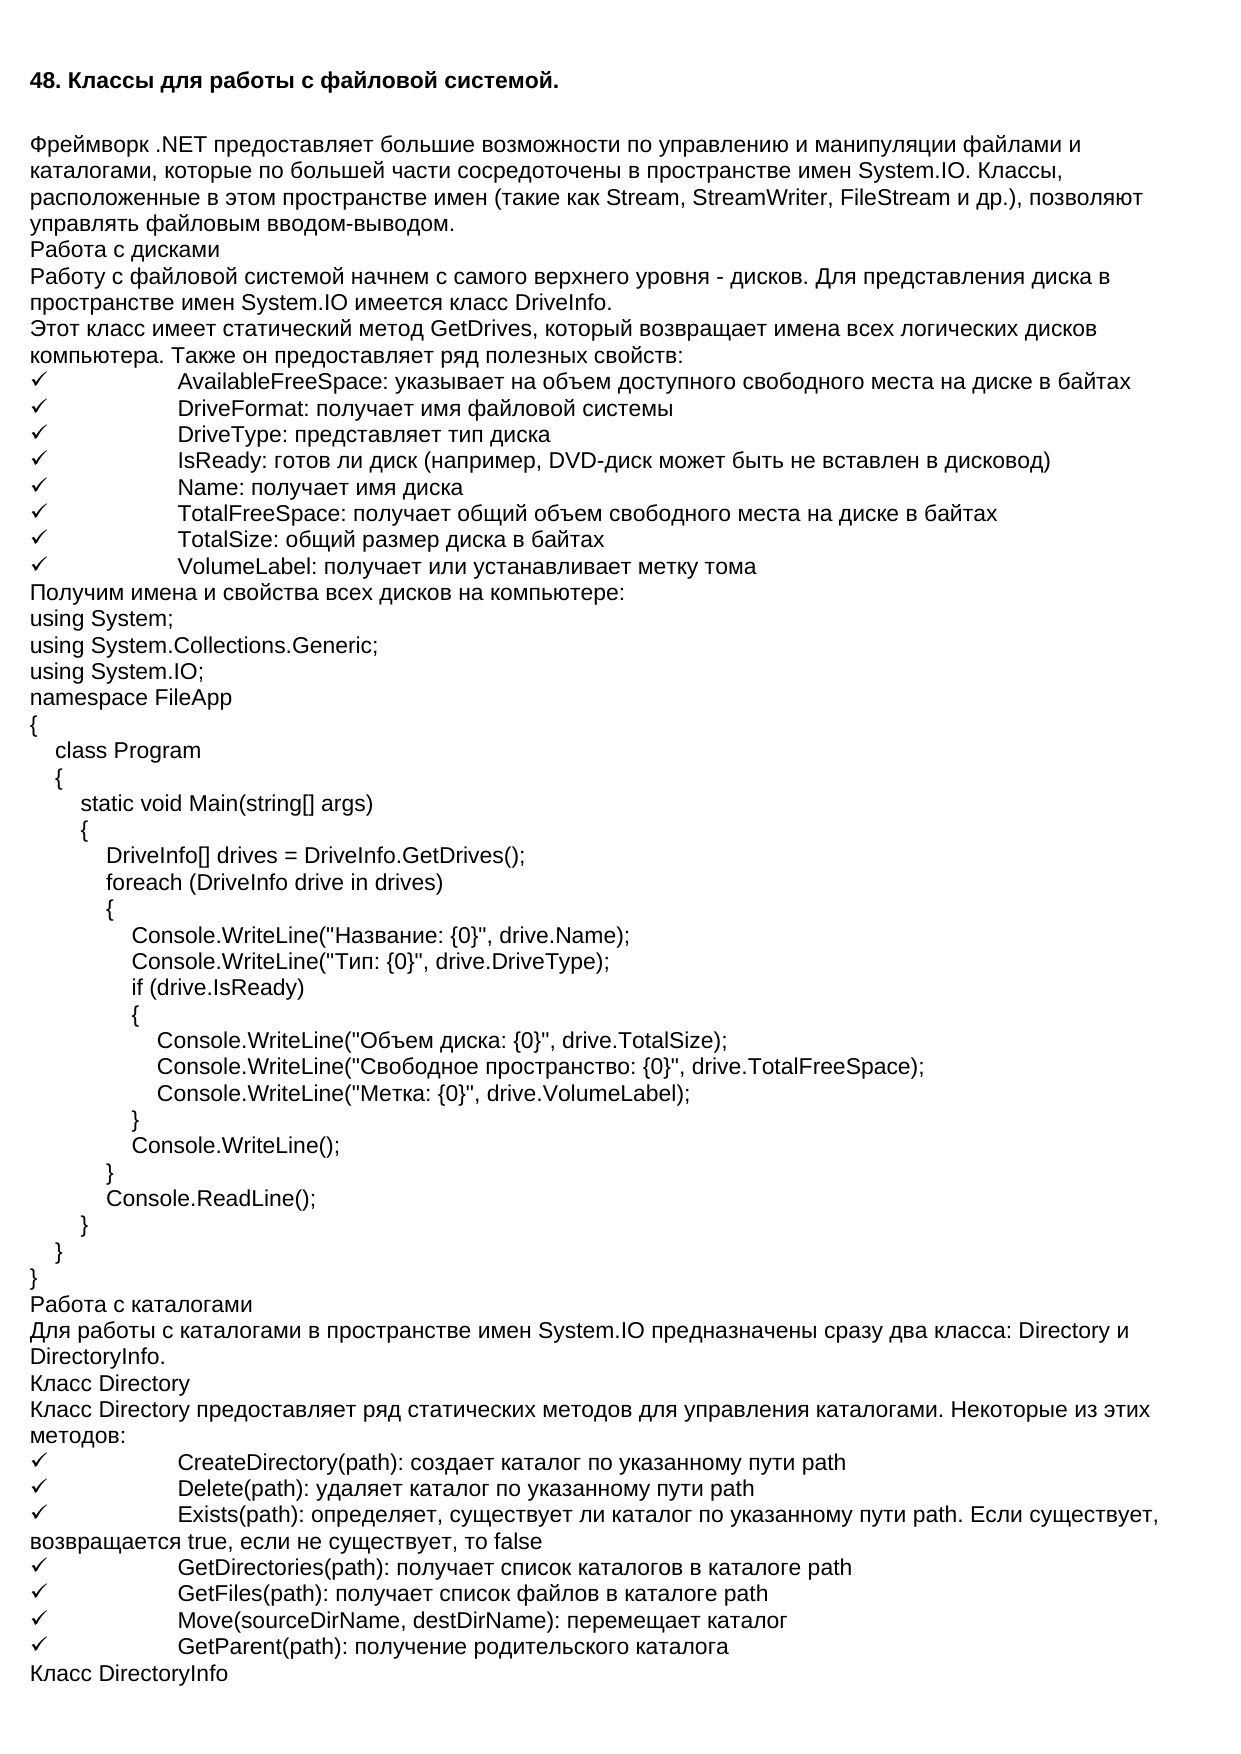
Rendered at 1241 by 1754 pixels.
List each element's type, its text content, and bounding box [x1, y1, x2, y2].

text } [29, 1106, 1211, 1132]
list GetParent(path): получение родительского каталога [29, 1633, 1211, 1659]
text Для работы с каталогами в пространстве имен System.IO предназначены сразу два класса: Directory и DirectoryInfo. [29, 1317, 1211, 1369]
text if (drive.IsReady) [29, 974, 1211, 1001]
text Console.WriteLine("Название: {0}", drive.Name); [29, 922, 1211, 948]
text Console.WriteLine("Свободное пространство: {0}", drive.TotalFreeSpace); [29, 1053, 1211, 1080]
list Name: получает имя диска [29, 473, 1211, 500]
text Console.WriteLine("Метка: {0}", drive.VolumeLabel); [29, 1080, 1211, 1106]
text Класс Directory предоставляет ряд статических методов для управления каталогами. Некоторые из этих методов: [29, 1396, 1211, 1449]
text DriveInfo[] drives = DriveInfo.GetDrives(); [29, 842, 1211, 869]
list DriveType: представляет тип диска [29, 421, 1211, 447]
text { [29, 711, 1211, 737]
text Работа с дисками [29, 236, 1211, 263]
text Получим имена и свойства всех дисков на компьютере: [29, 579, 1211, 605]
text Класс Directory [29, 1369, 1211, 1396]
list TotalFreeSpace: получает общий объем свободного места на диске в байтах [29, 500, 1211, 526]
list IsReady: готов ли диск (например, DVD-диск может быть не вставлен в дисковод) [29, 447, 1211, 473]
list Move(sourceDirName, destDirName): перемещает каталог [29, 1607, 1211, 1633]
text Класс DirectoryInfo [29, 1659, 1211, 1686]
text Console.WriteLine(); [29, 1132, 1211, 1159]
text Этот класс имеет статический метод GetDrives, который возвращает имена всех логических дисков компьютера. Также он предоставляет ряд полезных свойств: [29, 315, 1211, 368]
text Console.ReadLine(); [29, 1185, 1211, 1211]
text { [29, 1001, 1211, 1027]
list GetFiles(path): получает список файлов в каталоге path [29, 1580, 1211, 1607]
text { [29, 763, 1211, 790]
text using System.Collections.Generic; [29, 632, 1211, 658]
text } [29, 1159, 1211, 1185]
text using System.IO; [29, 658, 1211, 684]
list CreateDirectory(path): создает каталог по указанному пути path [29, 1449, 1211, 1475]
text static void Main(string[] args) [29, 790, 1211, 816]
text Console.WriteLine("Объем диска: {0}", drive.TotalSize); [29, 1027, 1211, 1053]
text Работа с каталогами [29, 1291, 1211, 1317]
text } [29, 1211, 1211, 1238]
text Фреймворк .NET предоставляет большие возможности по управлению и манипуляции файлами и каталогами, которые по большей части сосредоточены в пространстве имен System.IO. Классы, расположенные в этом пространстве имен (такие как Stream, StreamWriter, FileStream и др.), позволяют управлять файловым вводом-выводом. [29, 131, 1211, 236]
list Exists(path): определяет, существует ли каталог по указанному пути path. Если существует, возвращается true, если не существует, то false [29, 1501, 1211, 1554]
text using System; [29, 605, 1211, 632]
text Работу с файловой системой начнем с самого верхнего уровня - дисков. Для представления диска в пространстве имен System.IO имеется класс DriveInfo. [29, 263, 1211, 315]
list DriveFormat: получает имя файловой системы [29, 394, 1211, 421]
list Delete(path): удаляет каталог по указанному пути path [29, 1475, 1211, 1501]
text Console.WriteLine("Тип: {0}", drive.DriveType); [29, 948, 1211, 974]
list TotalSize: общий размер диска в байтах [29, 526, 1211, 553]
text class Program [29, 737, 1211, 763]
text { [29, 816, 1211, 842]
list VolumeLabel: получает или устанавливает метку тома [29, 553, 1211, 579]
text foreach (DriveInfo drive in drives) [29, 869, 1211, 895]
text } [29, 1238, 1211, 1264]
list AvailableFreeSpace: указывает на объем доступного свободного места на диске в байтах [29, 368, 1211, 394]
text { [29, 895, 1211, 922]
text } [29, 1264, 1211, 1291]
subtitle 48. Классы для работы с файловой системой. [29, 67, 1211, 93]
list GetDirectories(path): получает список каталогов в каталоге path [29, 1554, 1211, 1580]
text namespace FileApp [29, 684, 1211, 711]
